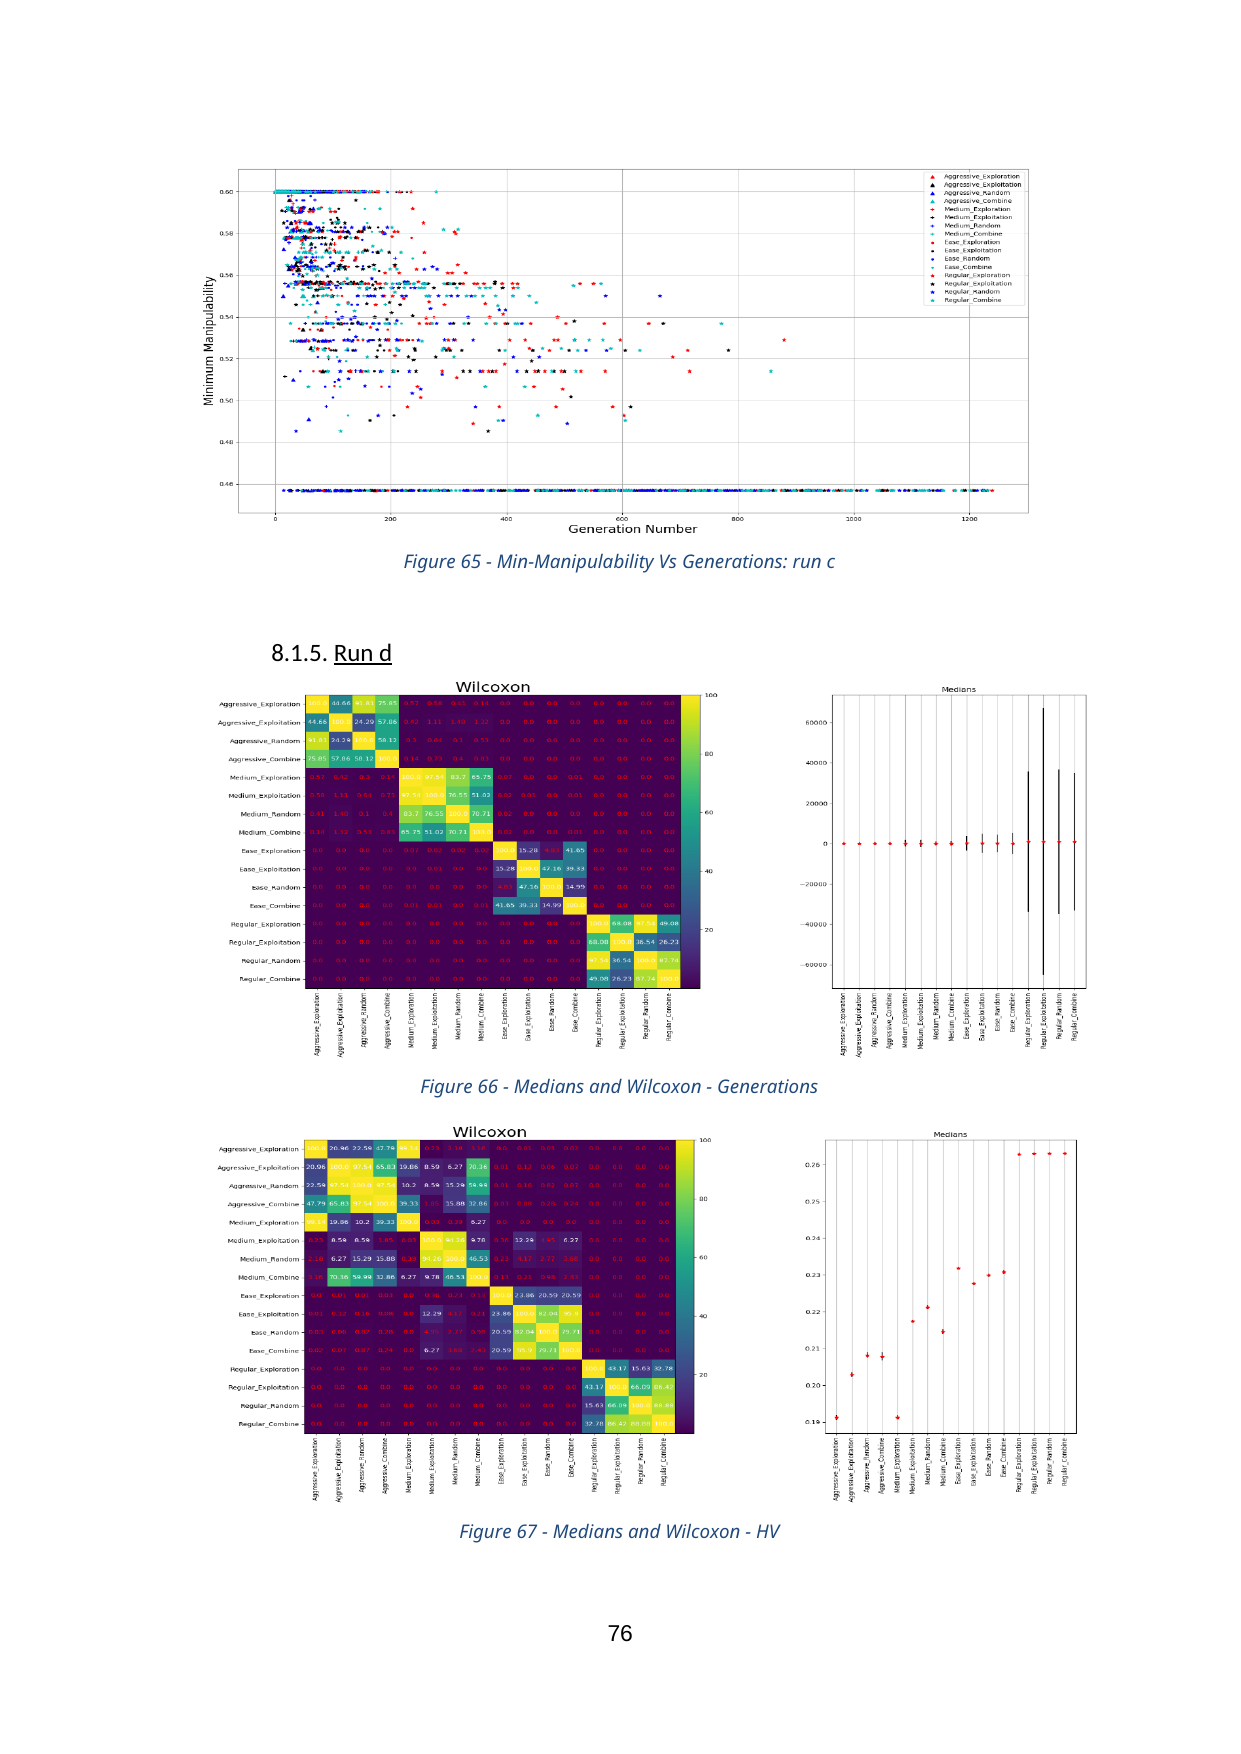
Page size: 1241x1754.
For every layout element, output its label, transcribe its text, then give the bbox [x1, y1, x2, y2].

picture [177, 1120, 1094, 1511]
picture [177, 150, 1045, 540]
subtitle Run d [271, 637, 1063, 668]
picture [177, 675, 1104, 1066]
